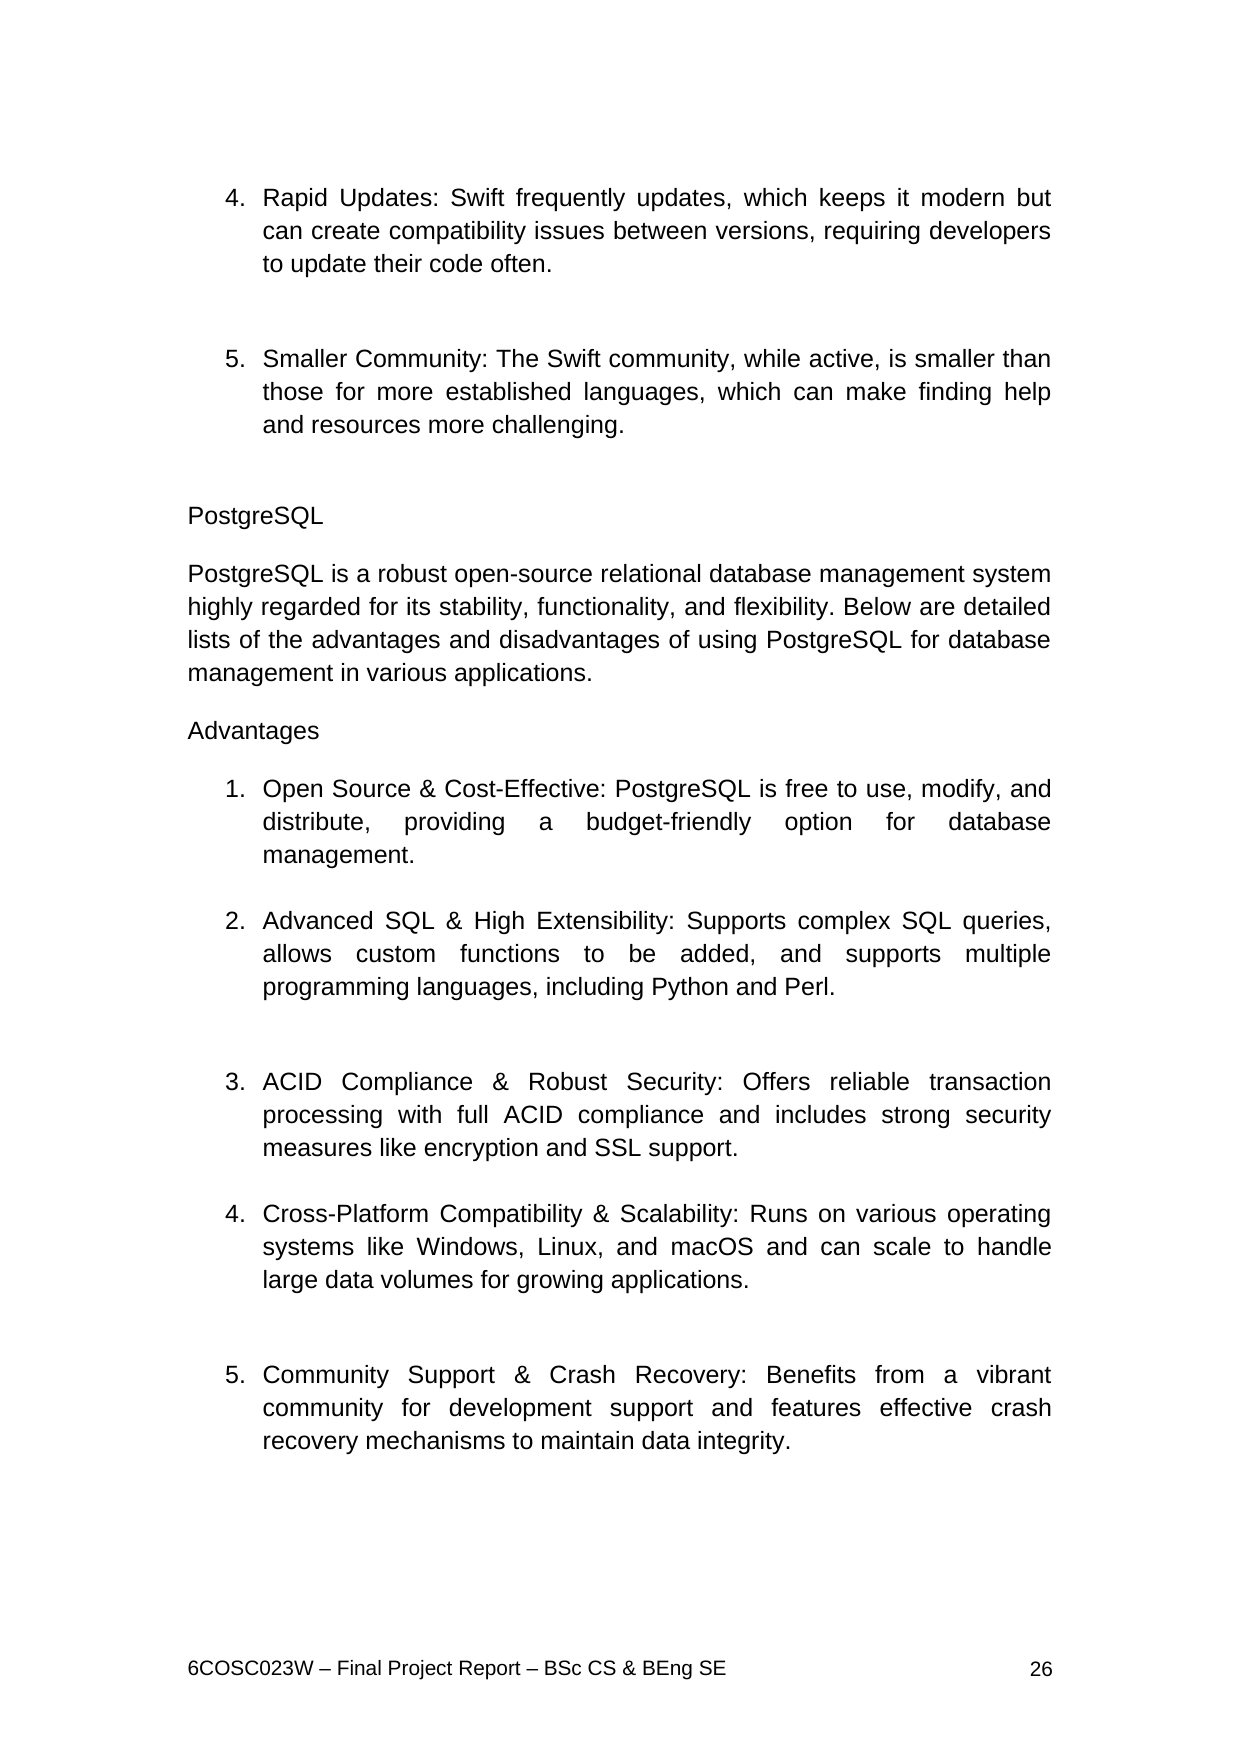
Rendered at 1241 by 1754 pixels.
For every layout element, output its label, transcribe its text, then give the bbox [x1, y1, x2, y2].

list Open Source & Cost-Effective: PostgreSQL is free to use, modify, and distribute, providing a budget-friendly option for database management. [225, 774, 1053, 869]
list Community Support & Crash Recovery: Benefits from a vibrant community for development support and features effective crash recovery mechanisms to maintain data integrity. [225, 1360, 1053, 1455]
list ACID Compliance & Robust Security: Offers reliable transaction processing with full ACID compliance and includes strong security measures like encryption and SSL support. [225, 1067, 1053, 1162]
list Cross-Platform Compatibility & Scalability: Runs on various operating systems like Windows, Linux, and macOS and can scale to handle large data volumes for growing applications. [225, 1199, 1053, 1294]
text PostgreSQL [187, 501, 1053, 530]
list Rapid Updates: Swift frequently updates, which keeps it modern but can create compatibility issues between versions, requiring developers to update their code often. [225, 183, 1053, 278]
text Advantages [187, 716, 1053, 745]
list Smaller Community: The Swift community, while active, is smaller than those for more established languages, which can make finding help and resources more challenging. [225, 344, 1053, 439]
text PostgreSQL is a robust open-source relational database management system highly regarded for its stability, functionality, and flexibility. Below are detailed lists of the advantages and disadvantages of using PostgreSQL for database management in various applications. [187, 559, 1053, 687]
list Advanced SQL & High Extensibility: Supports complex SQL queries, allows custom functions to be added, and supports multiple programming languages, including Python and Perl. [225, 906, 1053, 1001]
